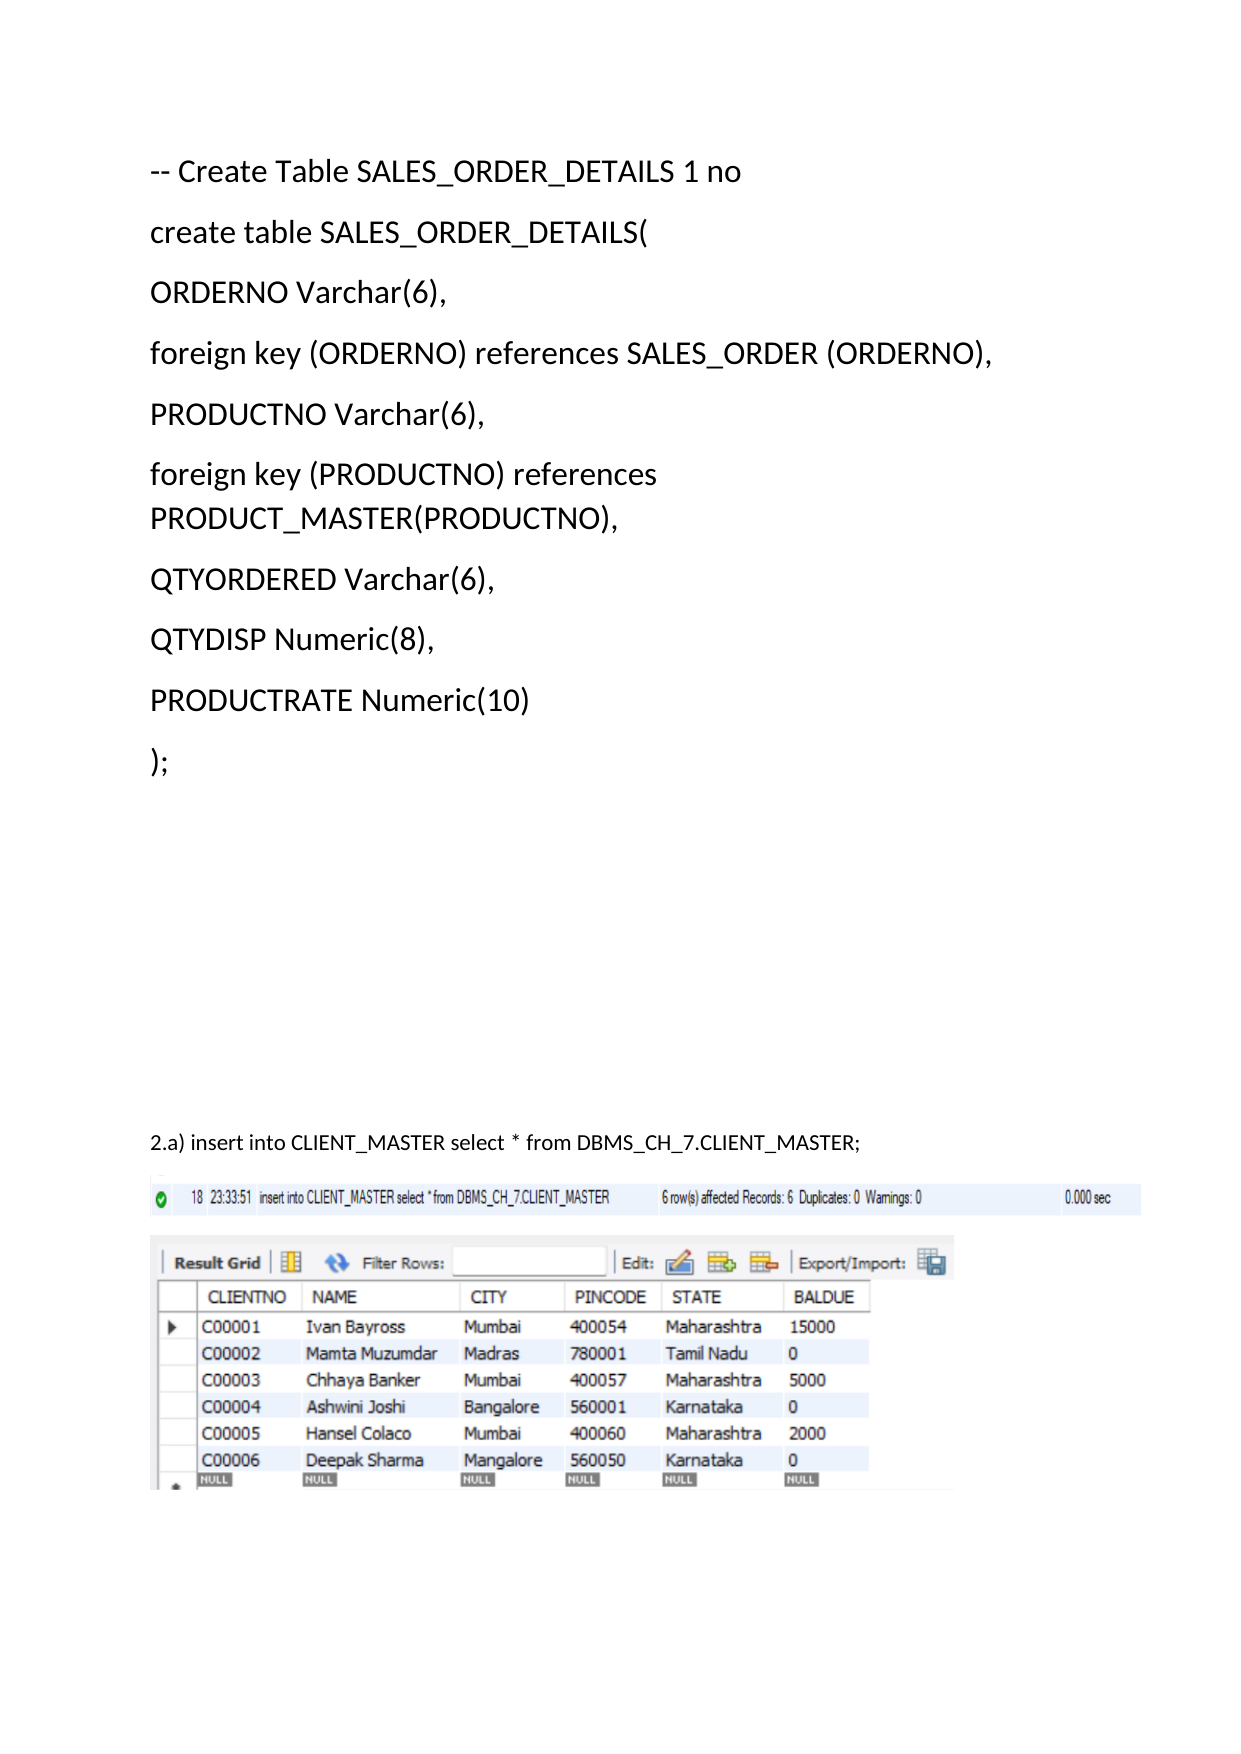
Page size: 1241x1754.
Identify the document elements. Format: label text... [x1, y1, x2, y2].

text foreign key (ORDERNO) references SALES_ORDER (ORDERNO), [150, 332, 1090, 373]
text 2.a) insert into CLIENT_MASTER select * from DBMS_CH_7.CLIENT_MASTER; [150, 1128, 1090, 1156]
picture [150, 1175, 1142, 1217]
text PRODUCTRATE Numeric(10) [150, 679, 1090, 720]
text PRODUCTNO Varchar(6), [150, 392, 1090, 433]
text -- Create Table SALES_ORDER_DETAILS 1 no [150, 150, 1090, 191]
text QTYDISP Numeric(8), [150, 618, 1090, 659]
text foreign key (PRODUCTNO) references PRODUCT_MASTER(PRODUCTNO), [150, 453, 1090, 538]
text QTYORDERED Varchar(6), [150, 558, 1090, 598]
text ); [150, 739, 1090, 780]
text create table SALES_ORDER_DETAILS( [150, 211, 1090, 251]
text ORDERNO Varchar(6), [150, 271, 1090, 312]
picture [150, 1235, 955, 1490]
